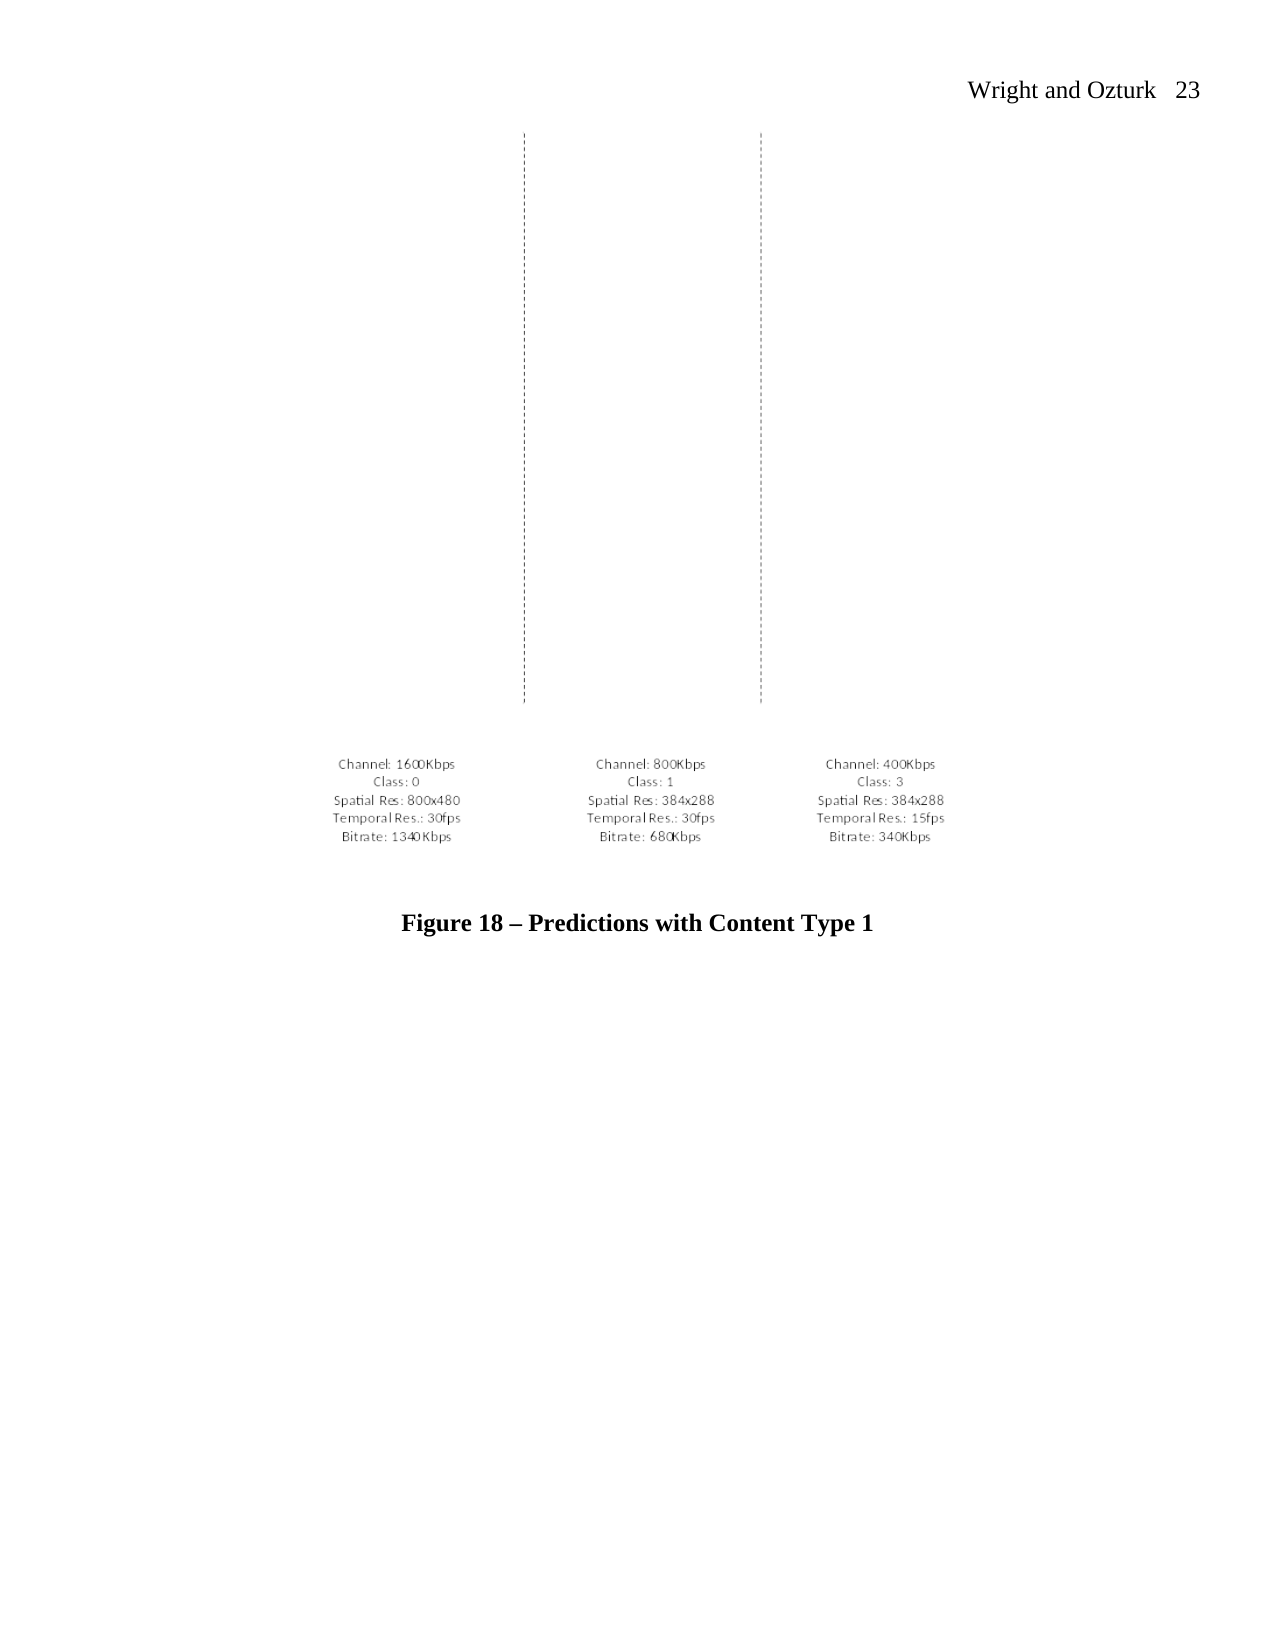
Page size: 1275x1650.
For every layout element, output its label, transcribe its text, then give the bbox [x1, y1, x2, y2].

text Figure 18 – Predictions with Content Type 1 [75, 908, 1200, 936]
